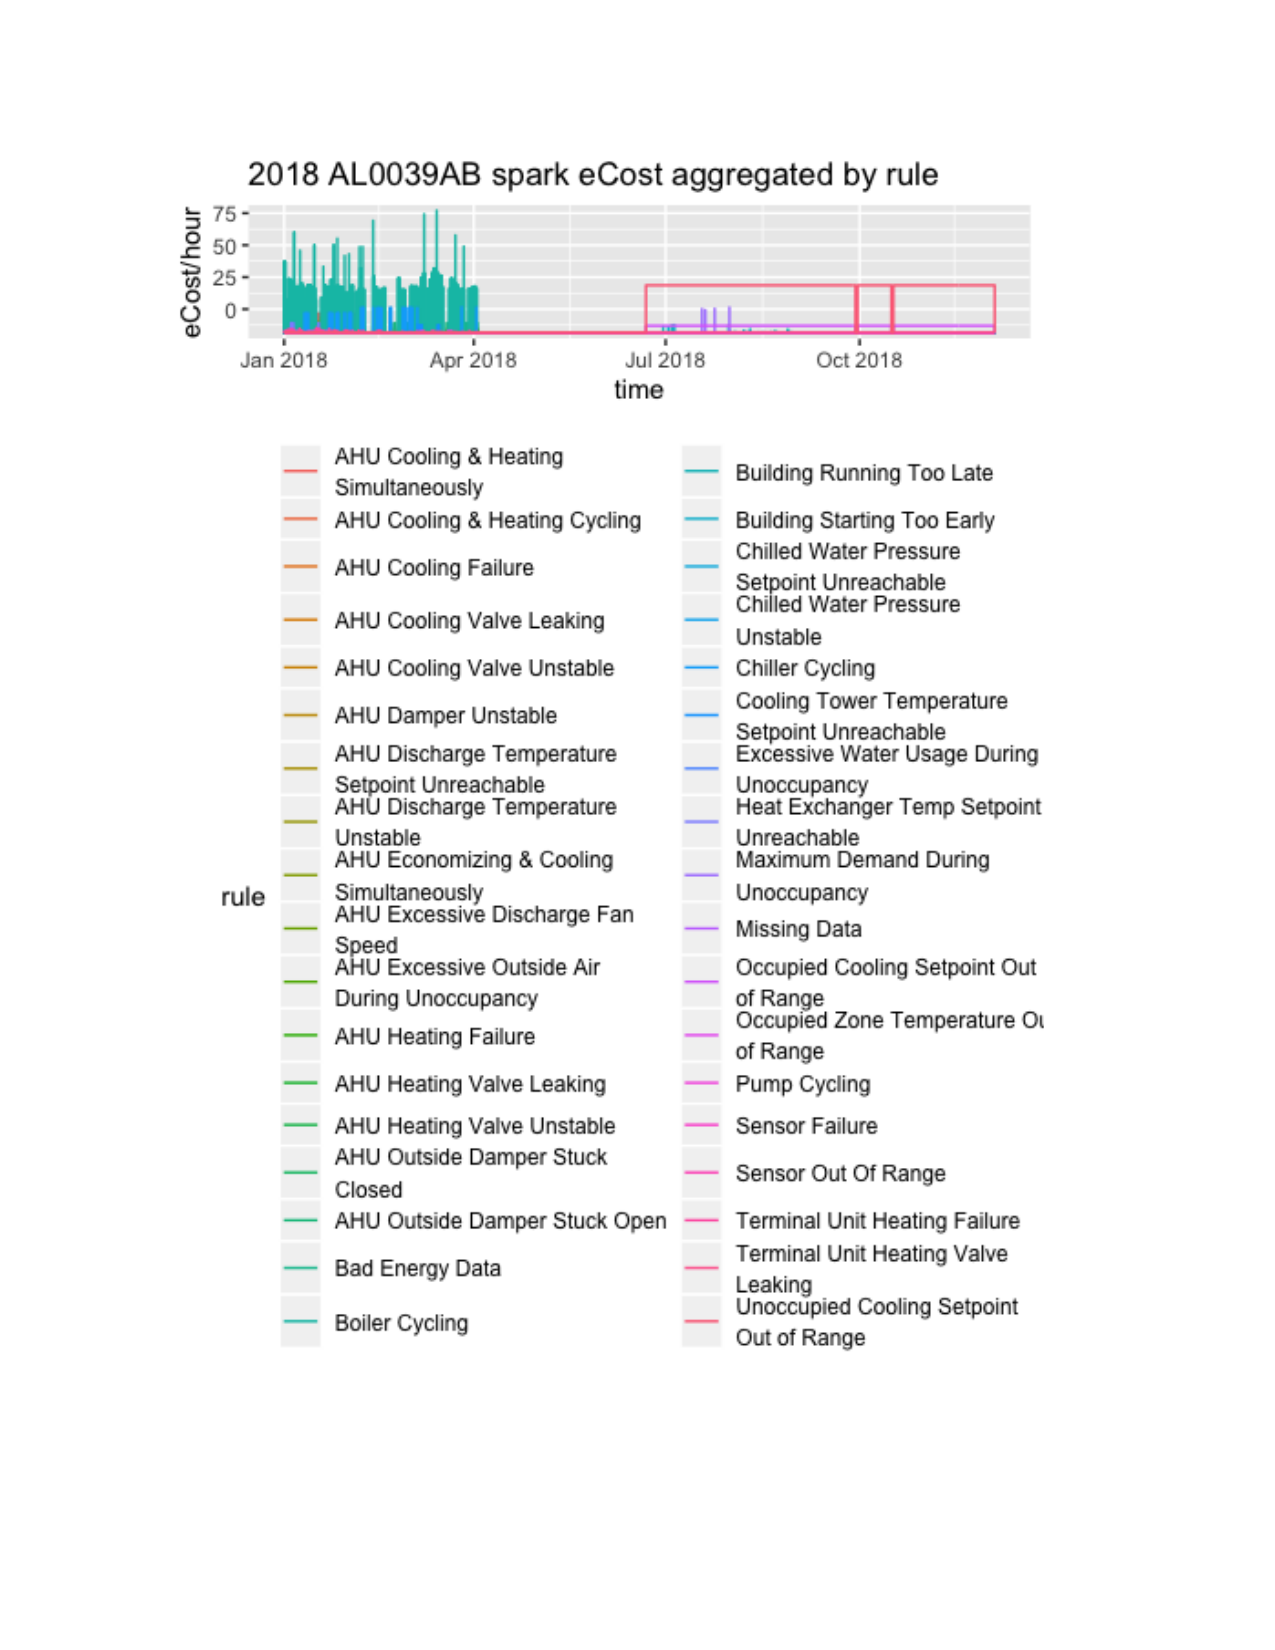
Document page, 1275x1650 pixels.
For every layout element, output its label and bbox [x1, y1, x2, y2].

picture [168, 150, 1044, 1375]
